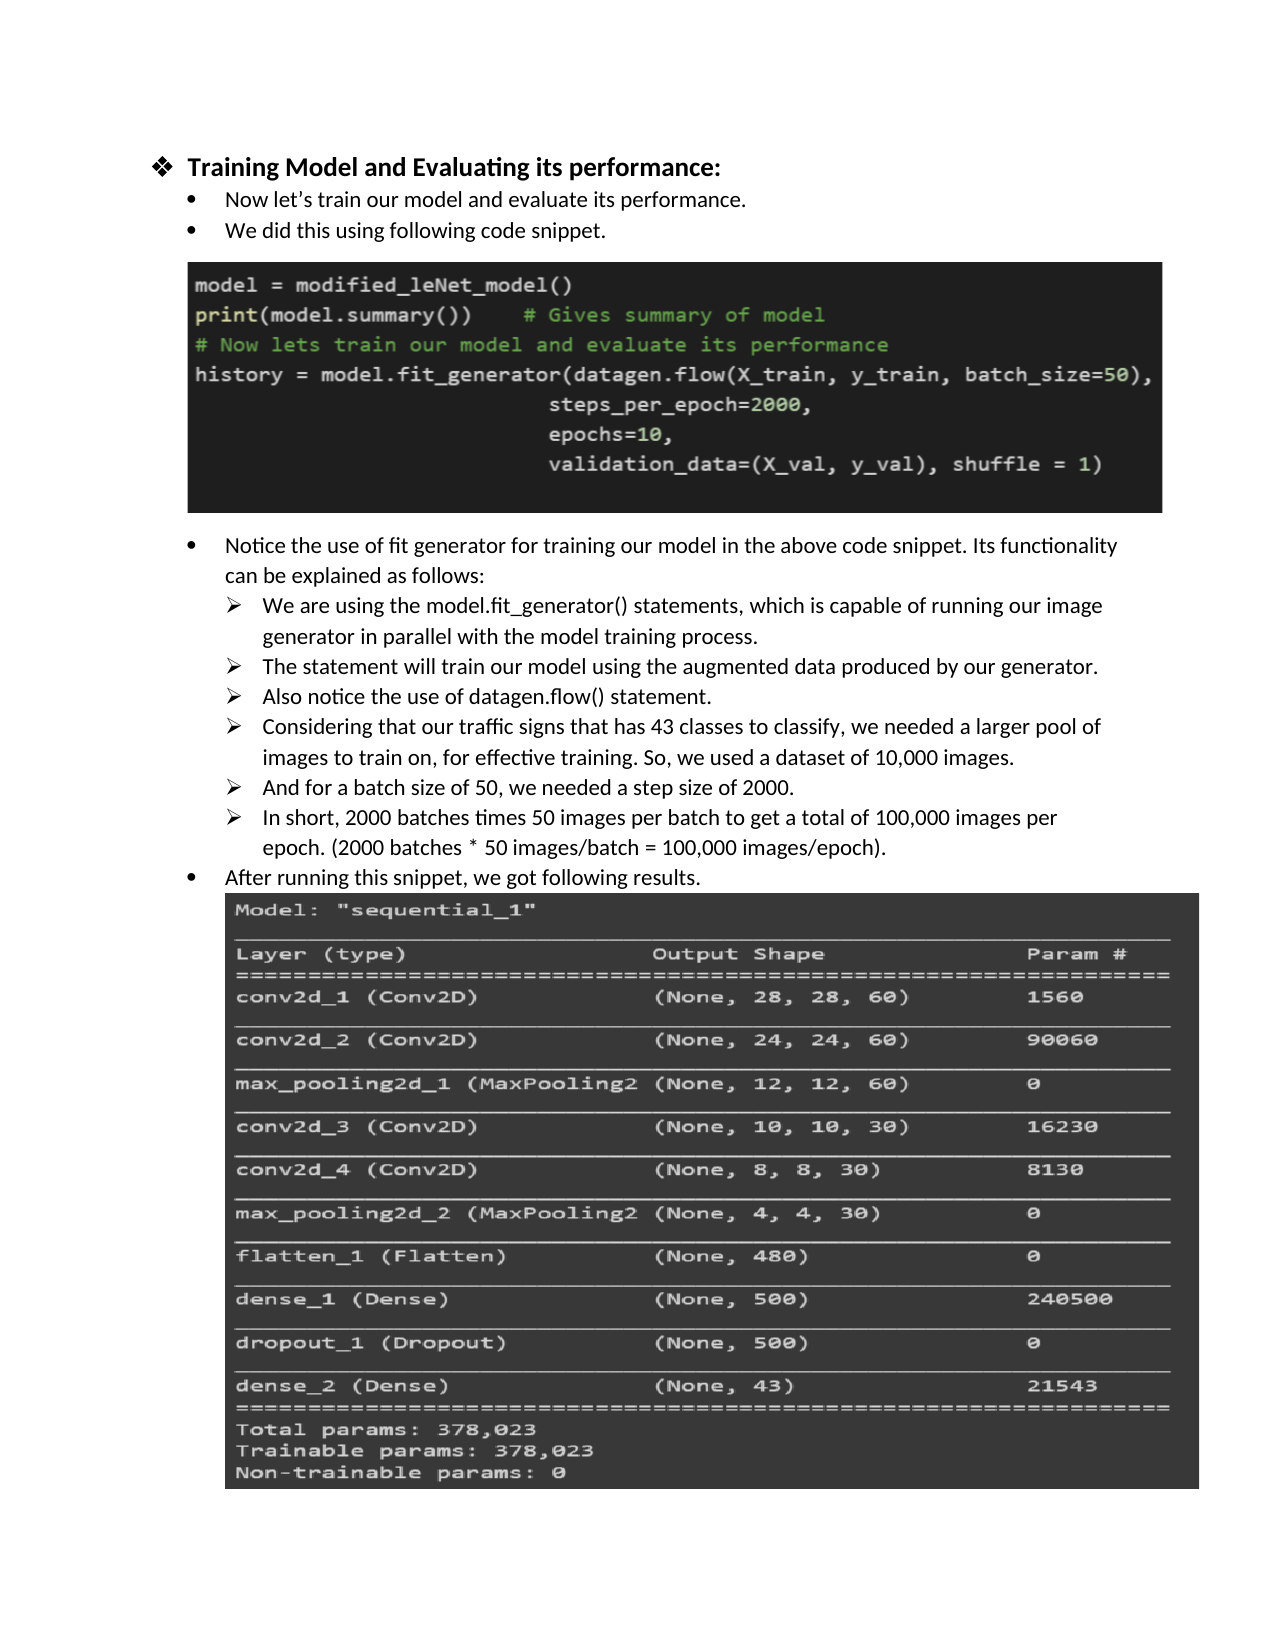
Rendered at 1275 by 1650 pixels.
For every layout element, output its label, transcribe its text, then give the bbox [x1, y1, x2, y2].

list We are using the model.fit_generator() statements, which is capable of running our image [225, 592, 1125, 620]
list In short, 2000 batches times 50 images per batch to get a total of 100,000 images per [225, 803, 1125, 831]
list Considering that our traffic signs that has 43 classes to classify, we needed a larger pool of [225, 712, 1125, 741]
list Also notice the use of datagen.flow() statement. [225, 682, 1125, 710]
list After running this snippet, we got following results. [187, 863, 1125, 892]
list generator in parallel with the model training process. [262, 622, 1125, 650]
list images to train on, for effective training. So, we used a dataset of 10,000 images. [262, 743, 1125, 771]
list The statement will train our model using the augmented data produced by our generator. [225, 652, 1125, 680]
list epoch. (2000 batches * 50 images/batch = 100,000 images/epoch). [262, 833, 1125, 861]
picture [187, 262, 1163, 513]
picture [225, 893, 1200, 1489]
list Training Model and Evaluating its performance: [150, 150, 1125, 183]
list We did this using following code snippet. [187, 216, 1125, 244]
list Notice the use of fit generator for training our model in the above code snippet. Its functionality can be explained as follows: [187, 531, 1125, 589]
list Now let’s train our model and evaluate its performance. [187, 186, 1125, 214]
list And for a batch size of 50, we needed a step size of 2000. [225, 773, 1125, 801]
